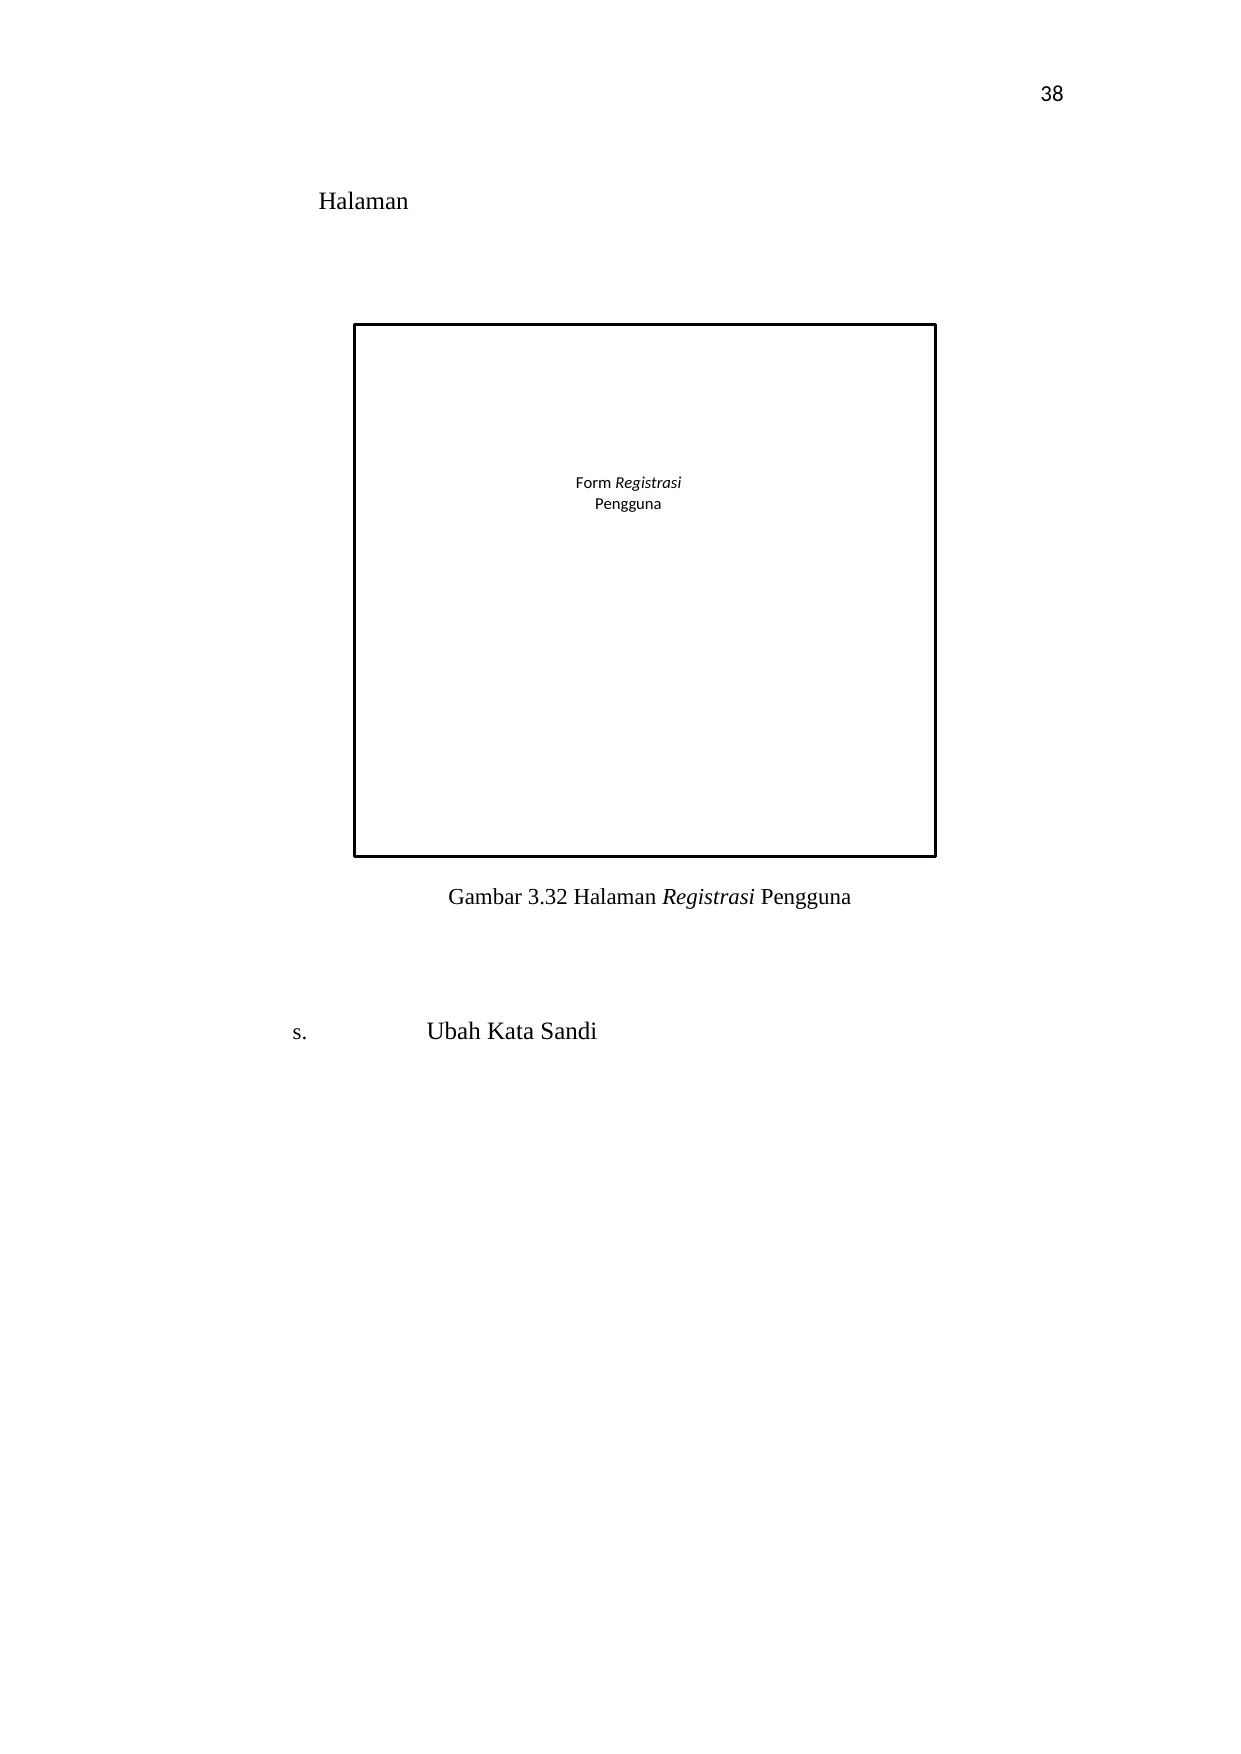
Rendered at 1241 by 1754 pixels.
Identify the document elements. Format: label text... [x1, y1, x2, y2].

picture [531, 468, 725, 527]
list Ubah Kata Sandi [292, 1016, 845, 1044]
text Gambar 3.32 Halaman Registrasi Pengguna [236, 883, 851, 909]
